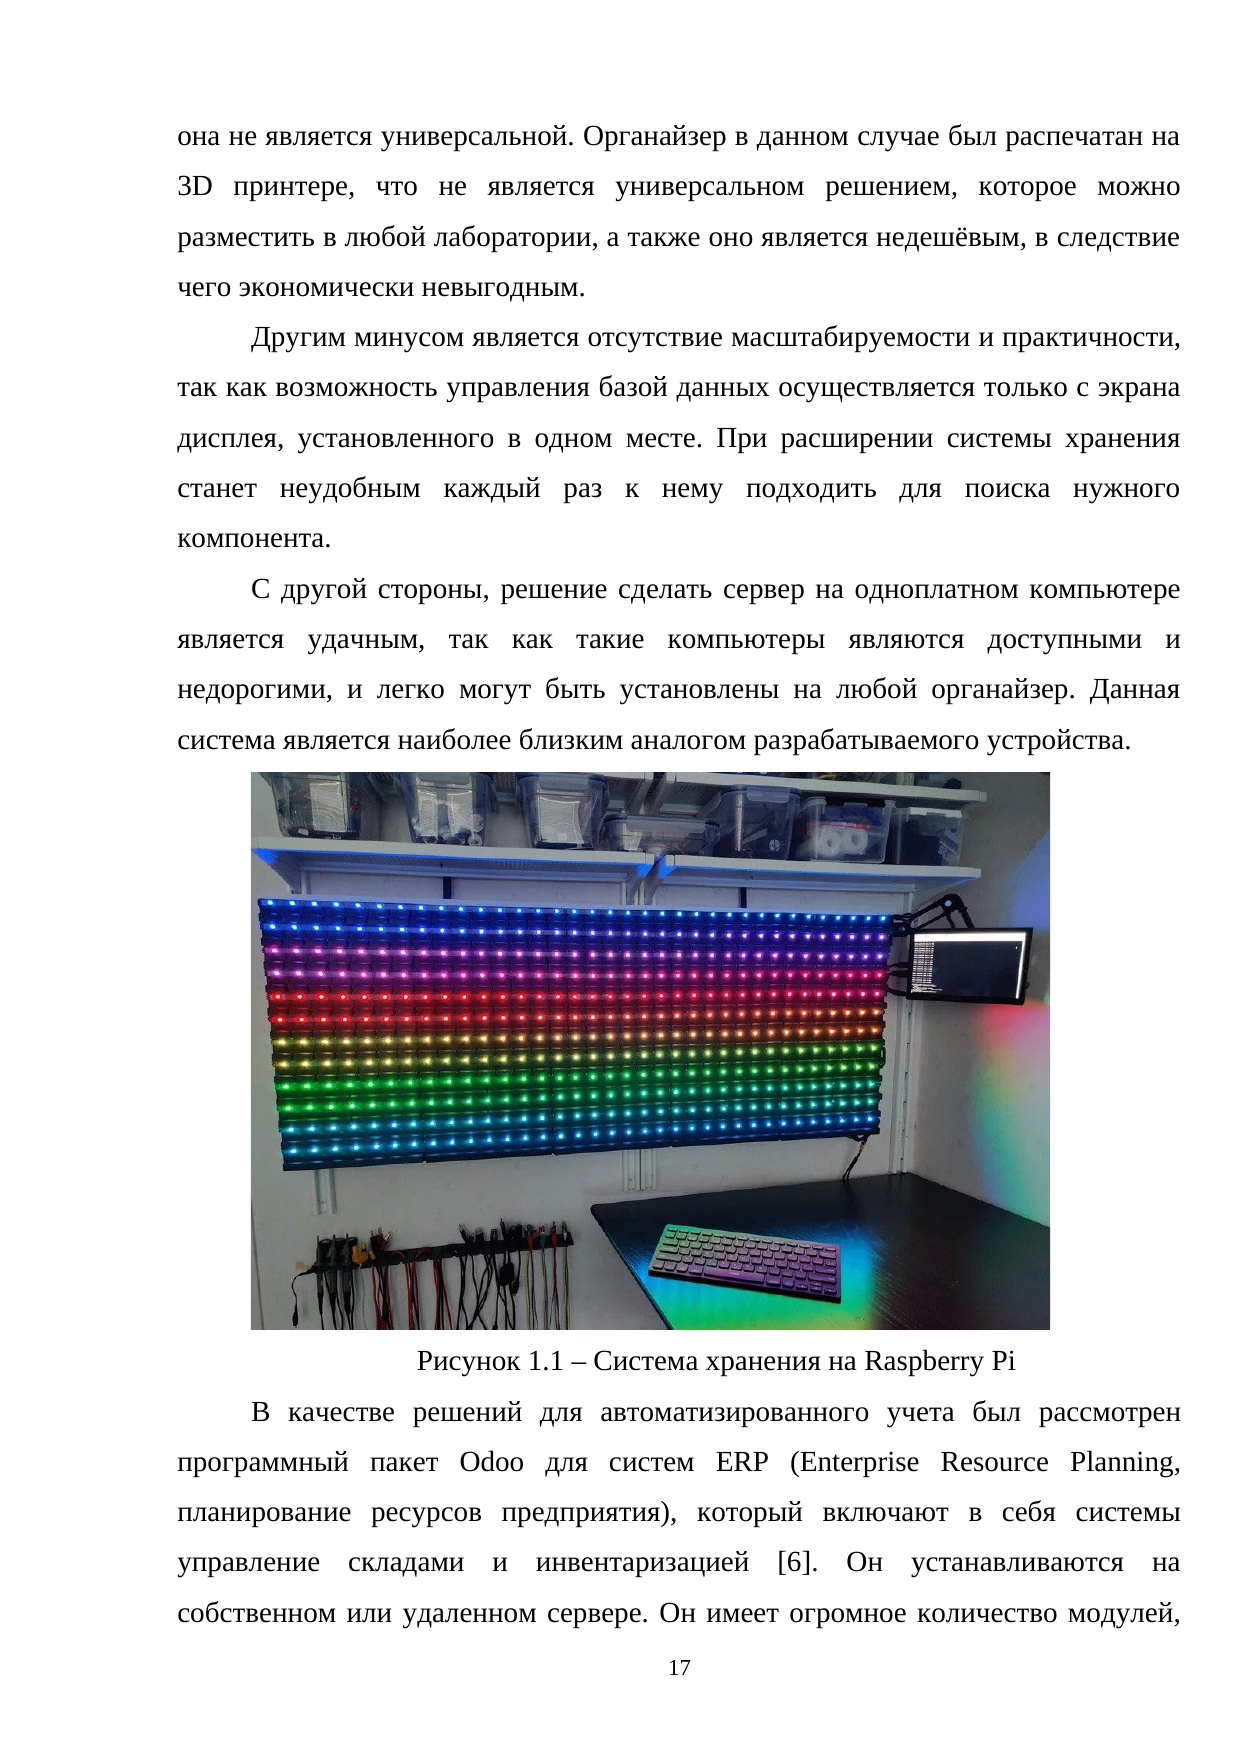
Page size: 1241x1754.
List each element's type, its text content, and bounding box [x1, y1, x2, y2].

text Рисунок 1.1 – Система хранения на Raspberry Pi [177, 1343, 1182, 1376]
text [177, 118, 1182, 302]
text С другой стороны, решение сделать сервер на одноплатном компьютере является удачным, так как такие компьютеры являются доступными и недорогими, и легко могут быть установлены на любой органайзер. Данная система является наиболее близким аналогом разрабатываемого устройства. [177, 571, 1182, 755]
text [177, 1394, 1182, 1628]
text Другим минусом является отсутствие масштабируемости и практичности, так как возможность управления базой данных осуществляется только с экрана дисплея, установленного в одном месте. При расширении системы хранения станет неудобным каждый раз к нему подходить для поиска нужного компонента. [177, 319, 1182, 554]
